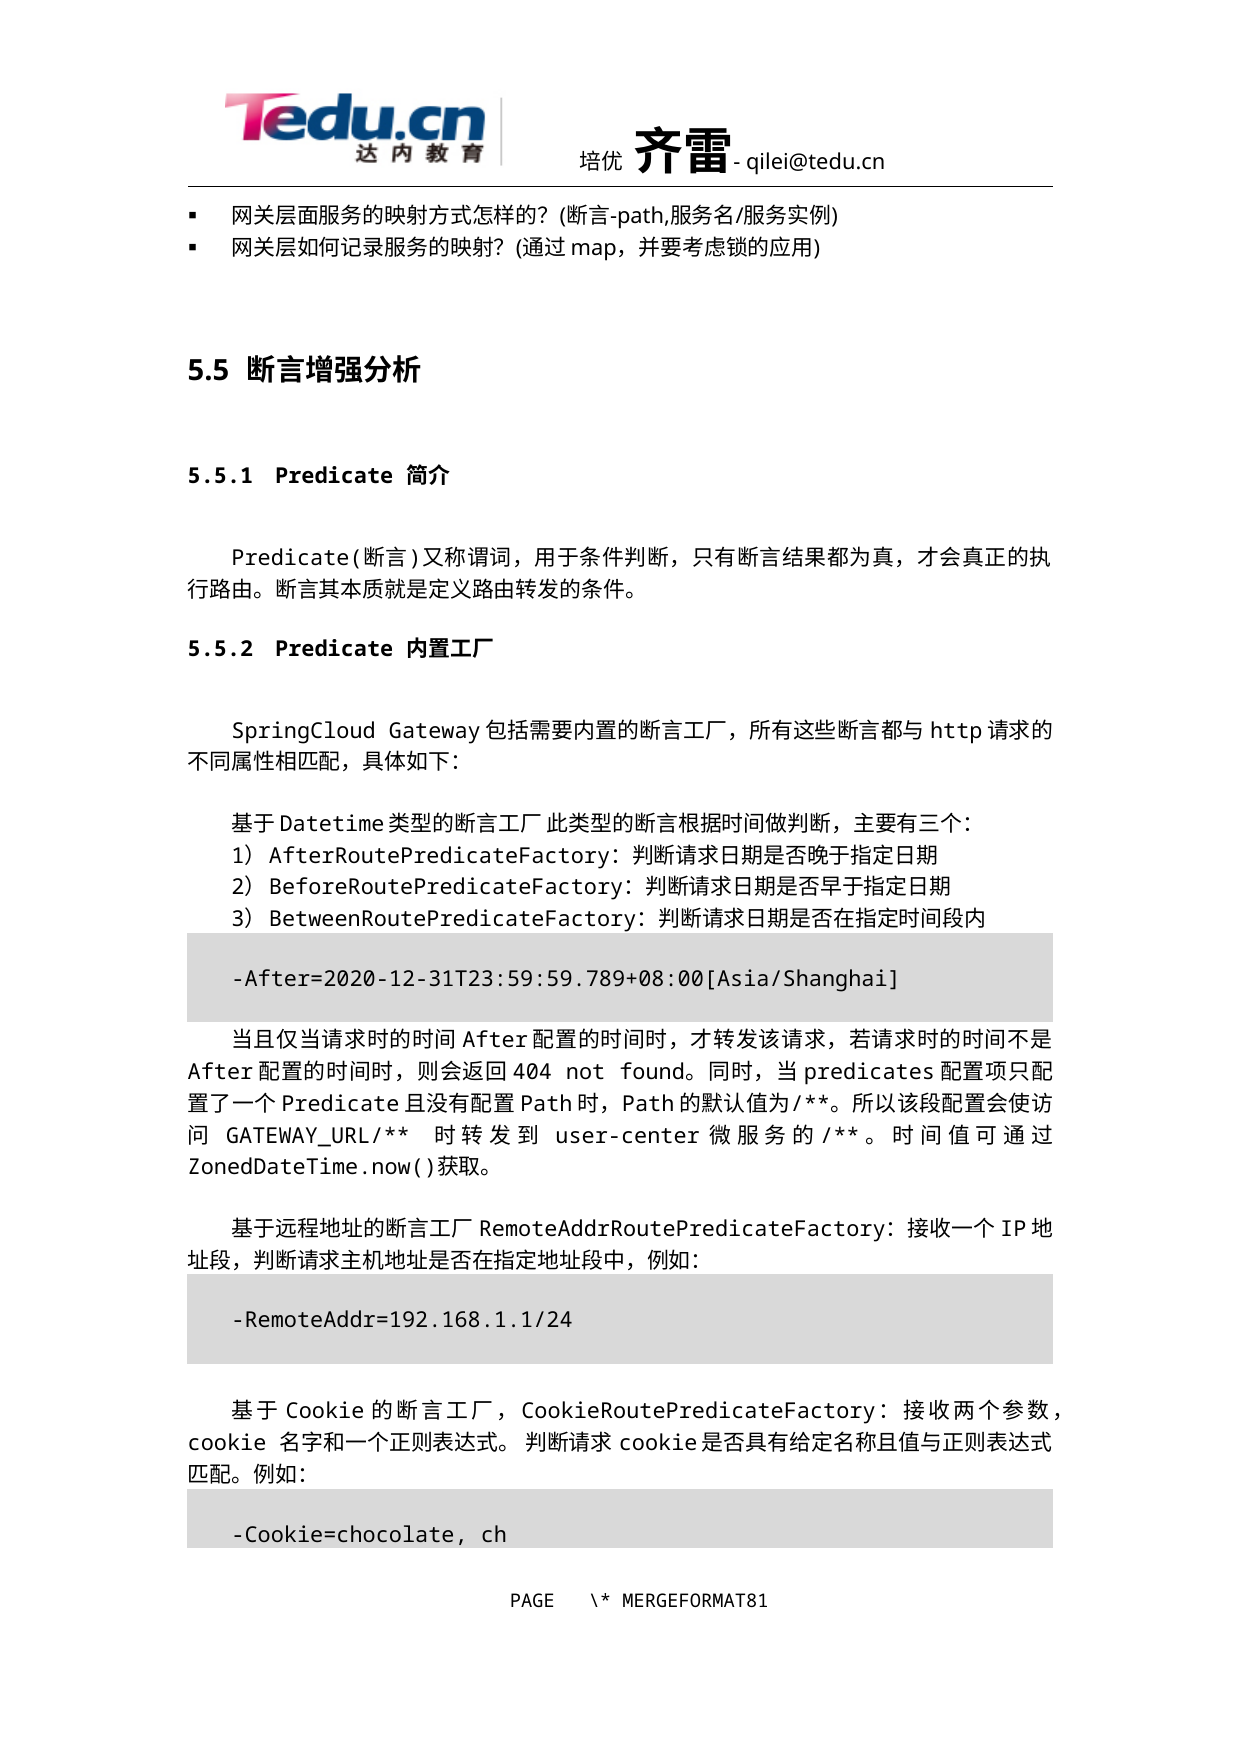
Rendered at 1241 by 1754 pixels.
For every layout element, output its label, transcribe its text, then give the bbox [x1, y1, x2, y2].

text SpringCloud Gateway包括需要内置的断言工厂，所有这些断言都与http请求的不同属性相匹配，具体如下： [187, 713, 1053, 776]
text 基于Datetime类型的断言工厂 此类型的断言根据时间做判断，主要有三个： [187, 806, 1053, 838]
list AfterRoutePredicateFactory：判断请求日期是否晚于指定日期 [231, 838, 1053, 869]
text -After=2020-12-31T23:59:59.789+08:00[Asia/Shanghai] [187, 963, 1053, 992]
subtitle 断言增强分析 [187, 335, 1053, 400]
text 基于远程地址的断言工厂 RemoteAddrRoutePredicateFactory：接收一个IP地址段，判断请求主机地址是否在指定地址段中，例如： [187, 1211, 1053, 1274]
list 网关层面服务的映射方式怎样的？(断言-path,服务名/服务实例) [187, 198, 1053, 230]
text Predicate(断言)又称谓词，用于条件判断，只有断言结果都为真，才会真正的执行路由。断言其本质就是定义路由转发的条件。 [187, 540, 1053, 603]
text 当且仅当请求时的时间After配置的时间时，才转发该请求，若请求时的时间不是After配置的时间时，则会返回404 not found。同时，当predicates配置项只配置了一个Predicate且没有配置Path时，Path的默认值为/**。所以该段配置会使访问 GATEWAY_URL/** 时转发到 user-center微服务的/**。时间值可通过ZonedDateTime.now()获取。 [187, 1022, 1053, 1181]
list BetweenRoutePredicateFactory：判断请求日期是否在指定时间段内 [231, 901, 1053, 933]
subtitle Predicate 简介 [187, 458, 1053, 490]
list 网关层如何记录服务的映射？(通过map，并要考虑锁的应用) [187, 230, 1053, 262]
subtitle Predicate 内置工厂 [187, 631, 1053, 662]
text 基于Cookie的断言工厂，CookieRoutePredicateFactory：接收两个参数，cookie 名字和一个正则表达式。 判断请求 cookie是否具有给定名称且值与正则表达式匹配。例如： [187, 1393, 1053, 1489]
text -Cookie=chocolate, ch [187, 1518, 1053, 1548]
text -RemoteAddr=192.168.1.1/24 [187, 1304, 1053, 1334]
picture [225, 88, 507, 170]
list BeforeRoutePredicateFactory：判断请求日期是否早于指定日期 [231, 869, 1053, 901]
